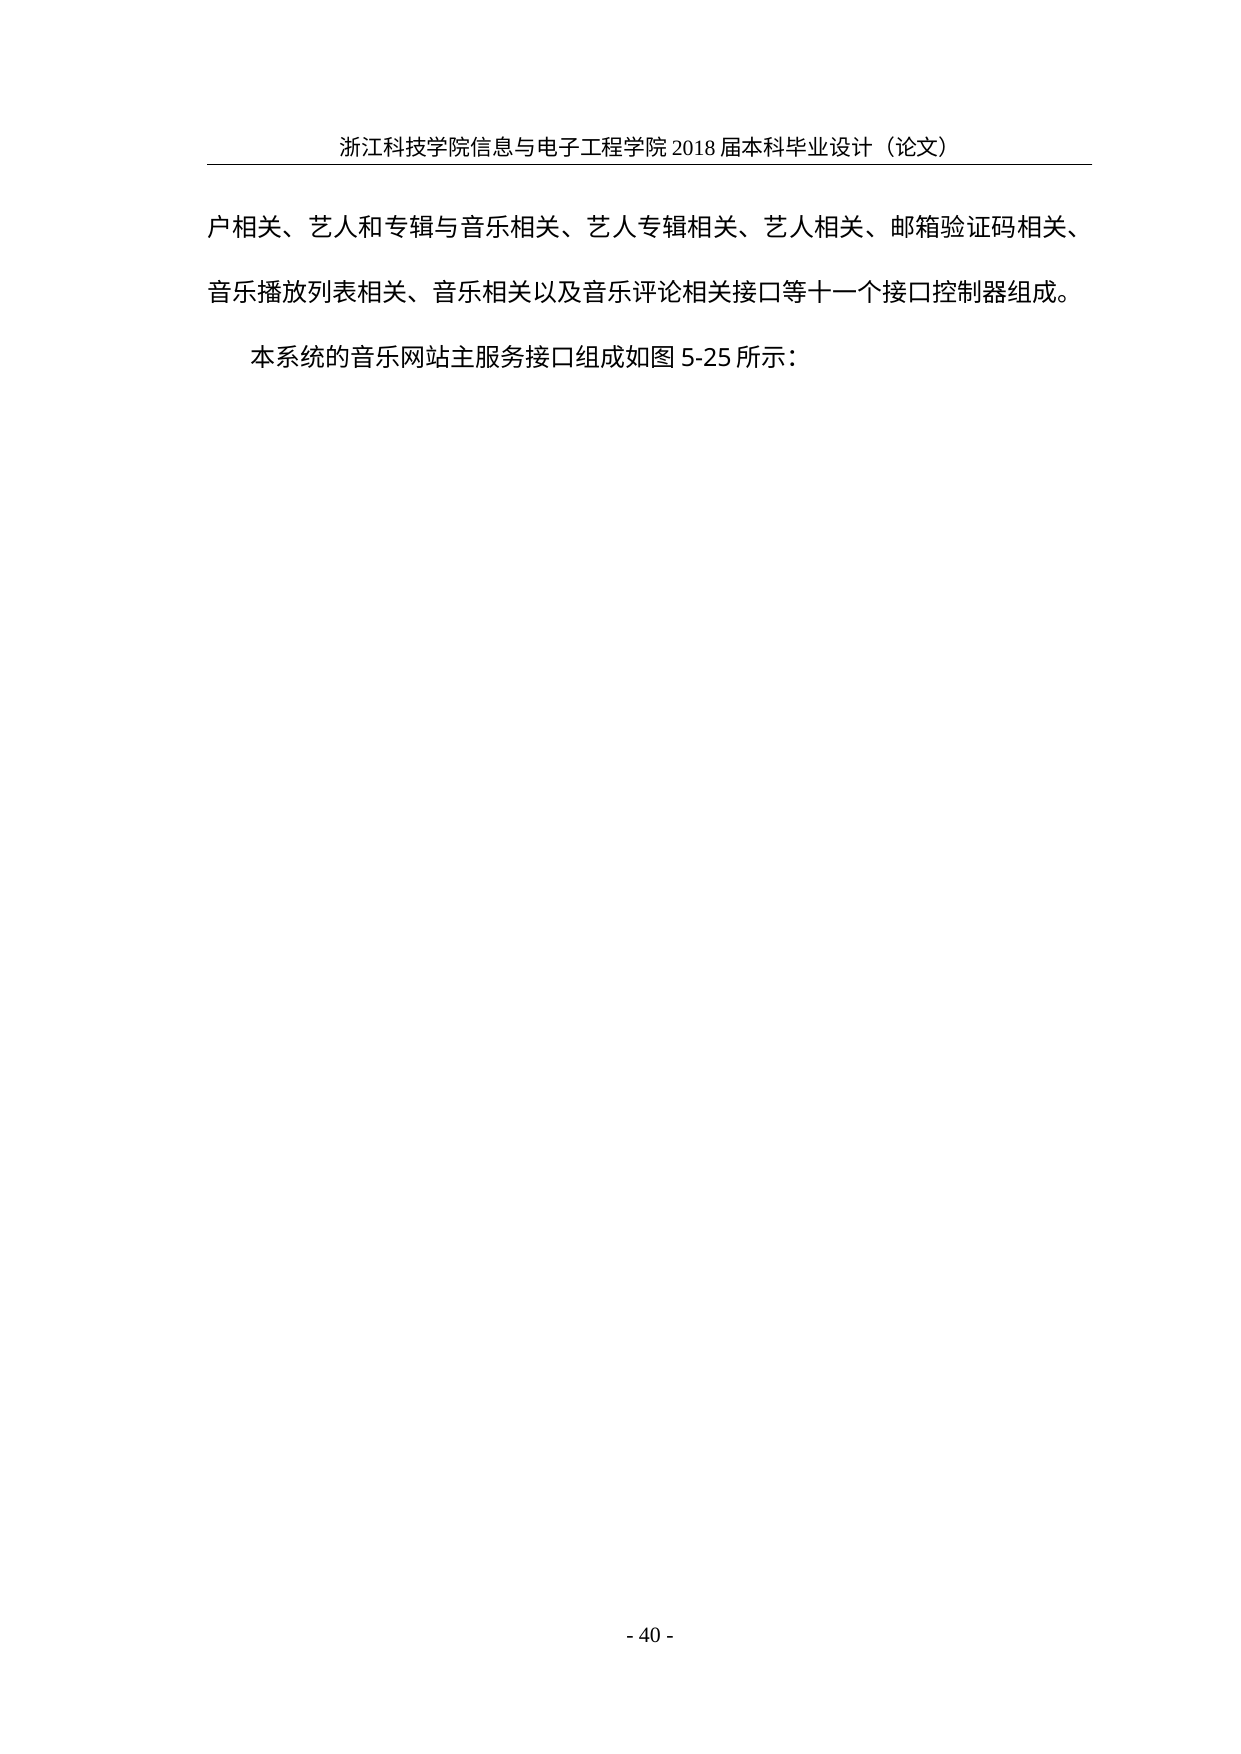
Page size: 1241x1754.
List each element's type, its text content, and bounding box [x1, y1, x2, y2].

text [207, 193, 1092, 323]
text 本系统的音乐网站主服务接口组成如图5-25所示： [207, 323, 1092, 388]
